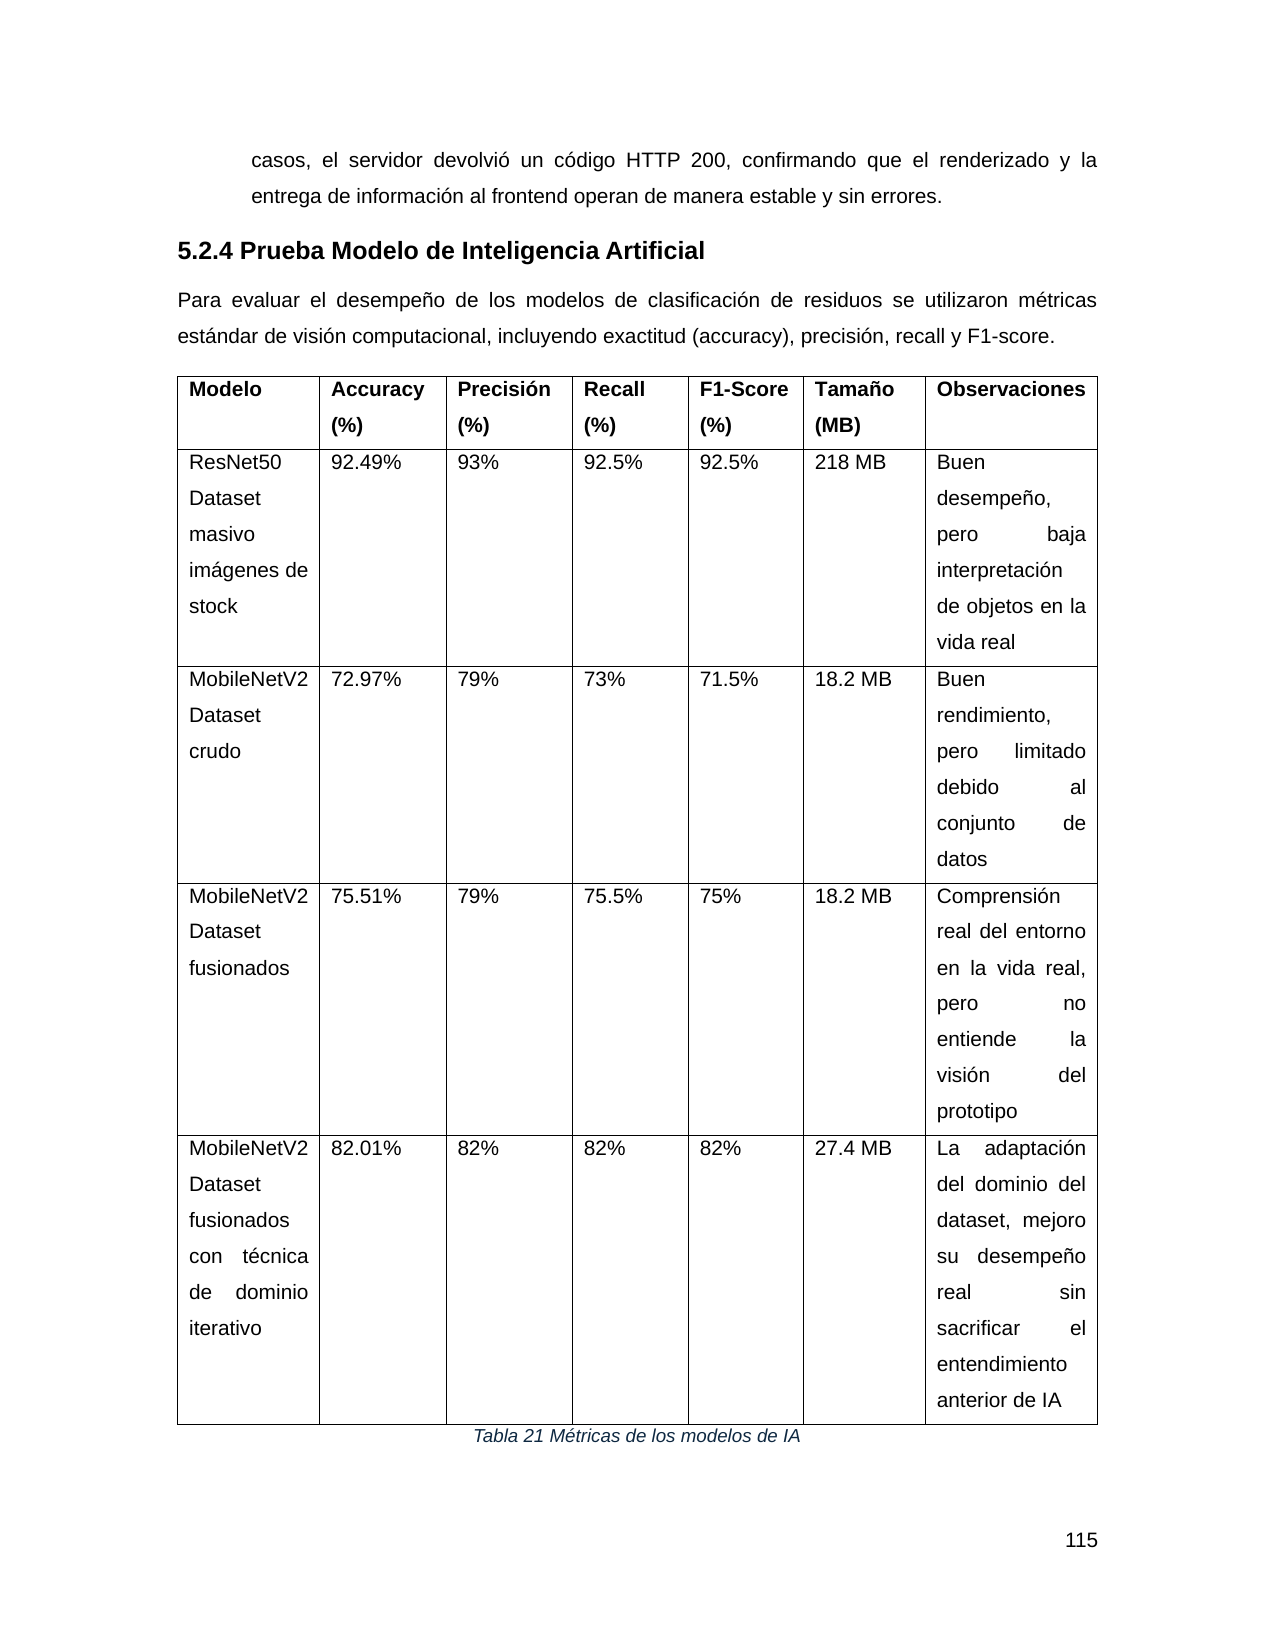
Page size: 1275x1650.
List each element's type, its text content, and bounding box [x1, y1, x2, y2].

text Para evaluar el desempeño de los modelos de clasificación de residuos se utilizaron métricas estándar de visión computacional, incluyendo exactitud (accuracy), precisión, recall y F1-score. [177, 288, 1098, 347]
table_header F1-Score (%) [689, 377, 803, 449]
table_header Precisión (%) [447, 377, 572, 449]
text 5.2.4 Prueba Modelo de Inteligencia Artificial [177, 236, 1098, 265]
table_cell MobileNetV2 Dataset fusionados [178, 884, 319, 1135]
table_cell 72.97% [320, 667, 446, 882]
table_cell 82.01% [320, 1136, 446, 1423]
table_cell 71.5% [689, 667, 803, 882]
table_cell 82% [447, 1136, 572, 1423]
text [251, 148, 1098, 207]
table_cell 18.2 MB [804, 884, 925, 1135]
table_cell ResNet50 Dataset masivo imágenes de stock [178, 450, 319, 666]
table_header Tamaño (MB) [804, 377, 925, 449]
table_cell 92.5% [689, 450, 803, 666]
table_cell 73% [573, 667, 688, 882]
table_cell 75% [689, 884, 803, 1135]
table_cell Buen rendimiento, pero limitado debido al conjunto de datos [926, 667, 1097, 882]
table_cell Comprensión real del entorno en la vida real, pero no entiende la visión del prototipo [926, 884, 1097, 1135]
table_cell 82% [689, 1136, 803, 1423]
table_cell 82% [573, 1136, 688, 1423]
table_cell 92.5% [573, 450, 688, 666]
table_cell 27.4 MB [804, 1136, 925, 1423]
table_header Accuracy (%) [320, 377, 446, 449]
table_cell 18.2 MB [804, 667, 925, 882]
table_cell 93% [447, 450, 572, 666]
table_cell MobileNetV2 Dataset crudo [178, 667, 319, 882]
table_cell 79% [447, 884, 572, 1135]
table_cell Buen desempeño, pero baja interpretación de objetos en la vida real [926, 450, 1097, 666]
table_cell La adaptación del dominio del dataset, mejoro su desempeño real sin sacrificar el entendimiento anterior de IA [926, 1136, 1097, 1423]
table_cell 92.49% [320, 450, 446, 666]
table_header Modelo [178, 377, 319, 449]
table_cell MobileNetV2 Dataset fusionados con técnica de dominio iterativo [178, 1136, 319, 1423]
text Tabla 21 Métricas de los modelos de IA [177, 1425, 1098, 1446]
table_cell 75.51% [320, 884, 446, 1135]
table_cell 218 MB [804, 450, 925, 666]
table_cell 75.5% [573, 884, 688, 1135]
table_header Observaciones [926, 377, 1097, 449]
table_header Recall (%) [573, 377, 688, 449]
table_cell 79% [447, 667, 572, 882]
